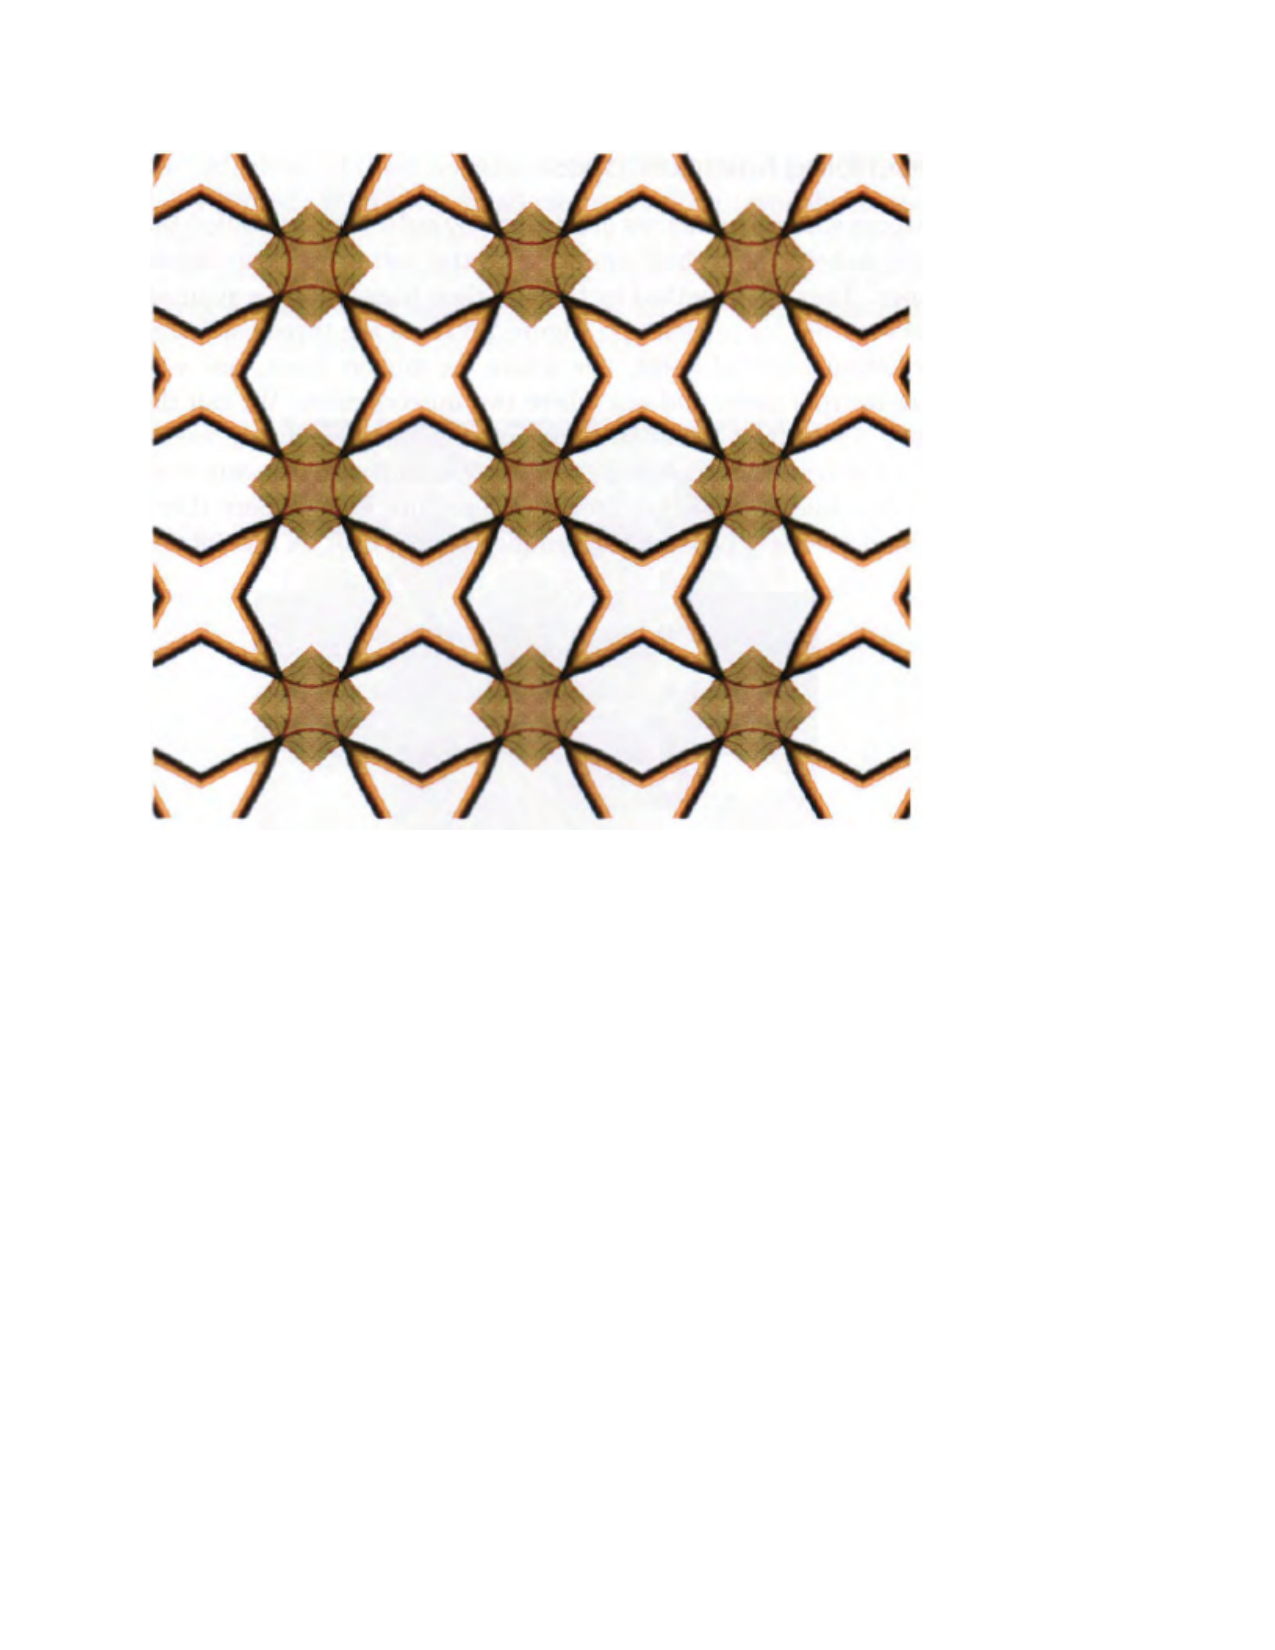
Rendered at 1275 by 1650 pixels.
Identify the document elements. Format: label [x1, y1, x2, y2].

picture [150, 150, 923, 830]
